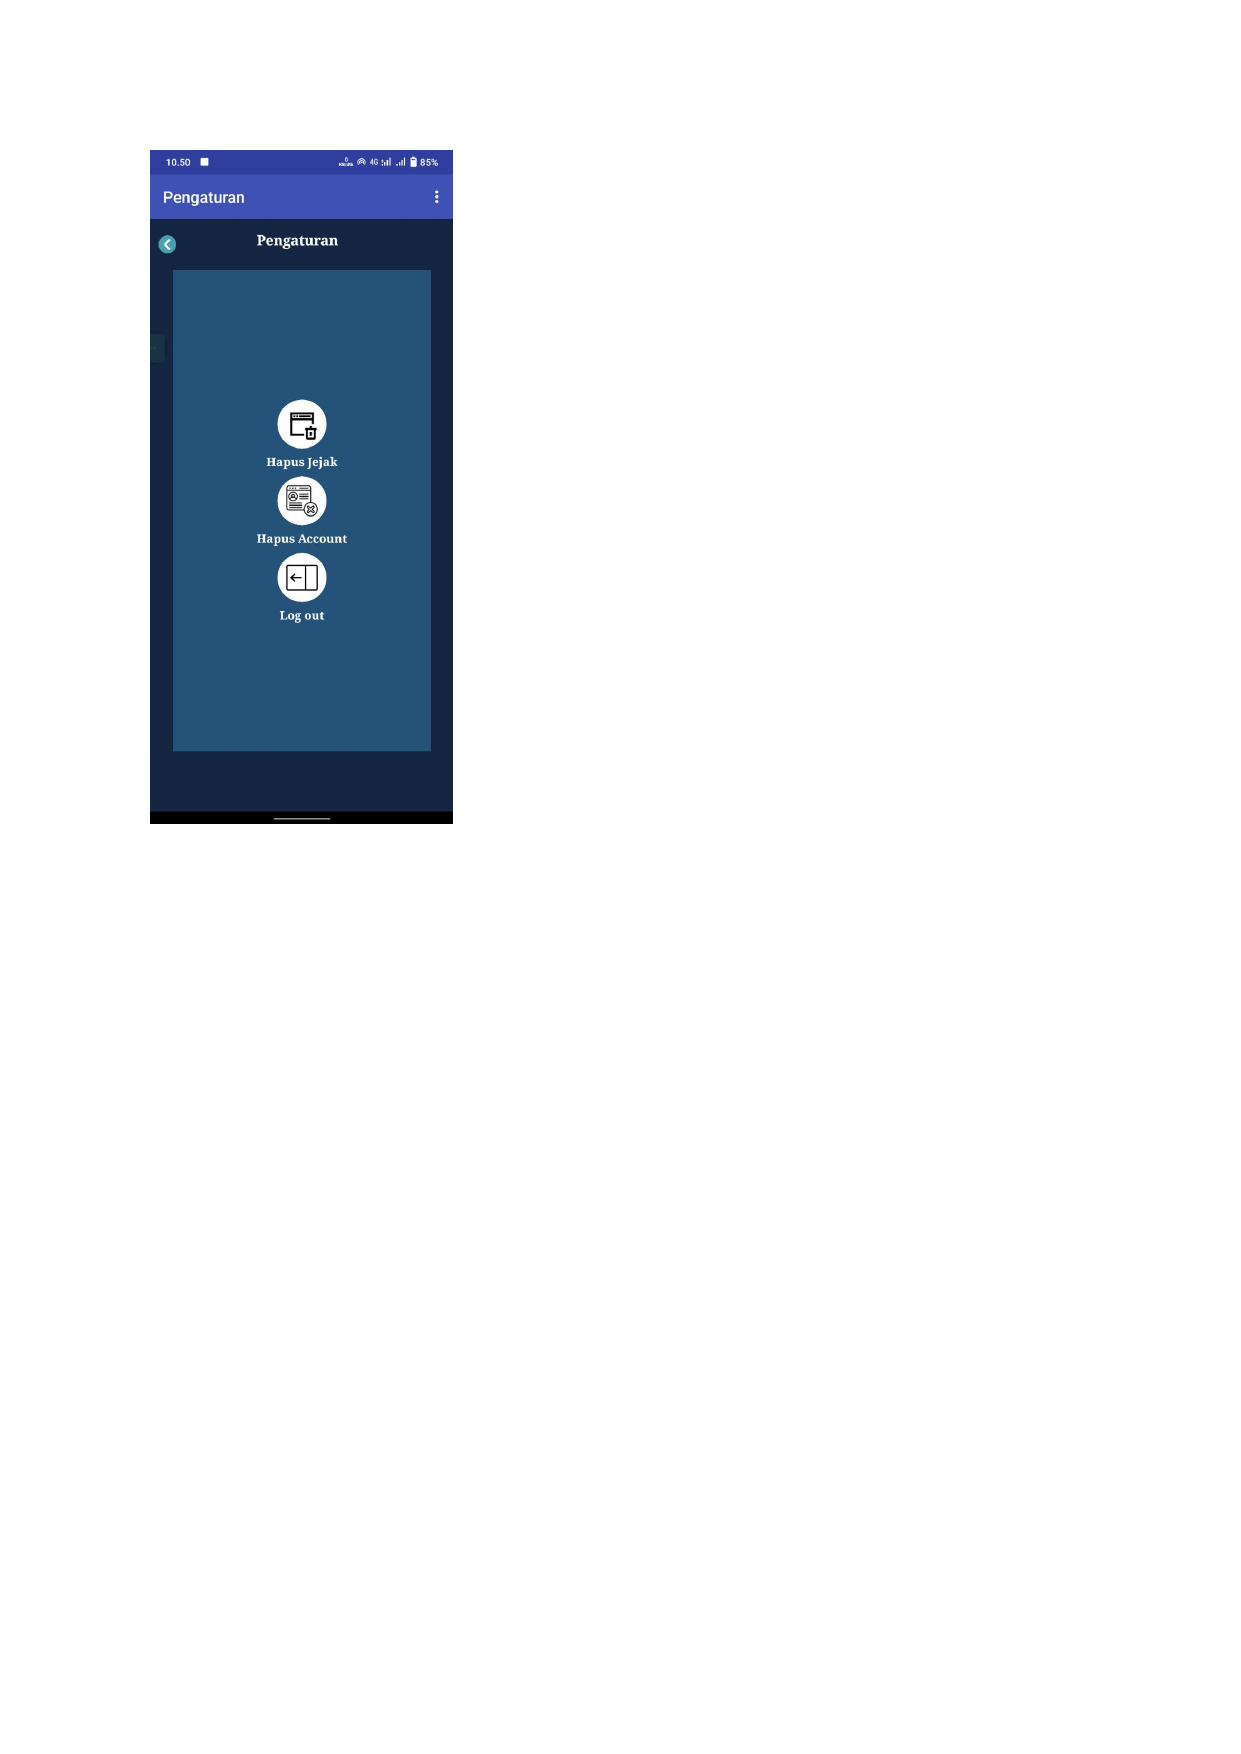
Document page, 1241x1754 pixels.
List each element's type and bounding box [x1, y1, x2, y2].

picture [150, 150, 453, 824]
